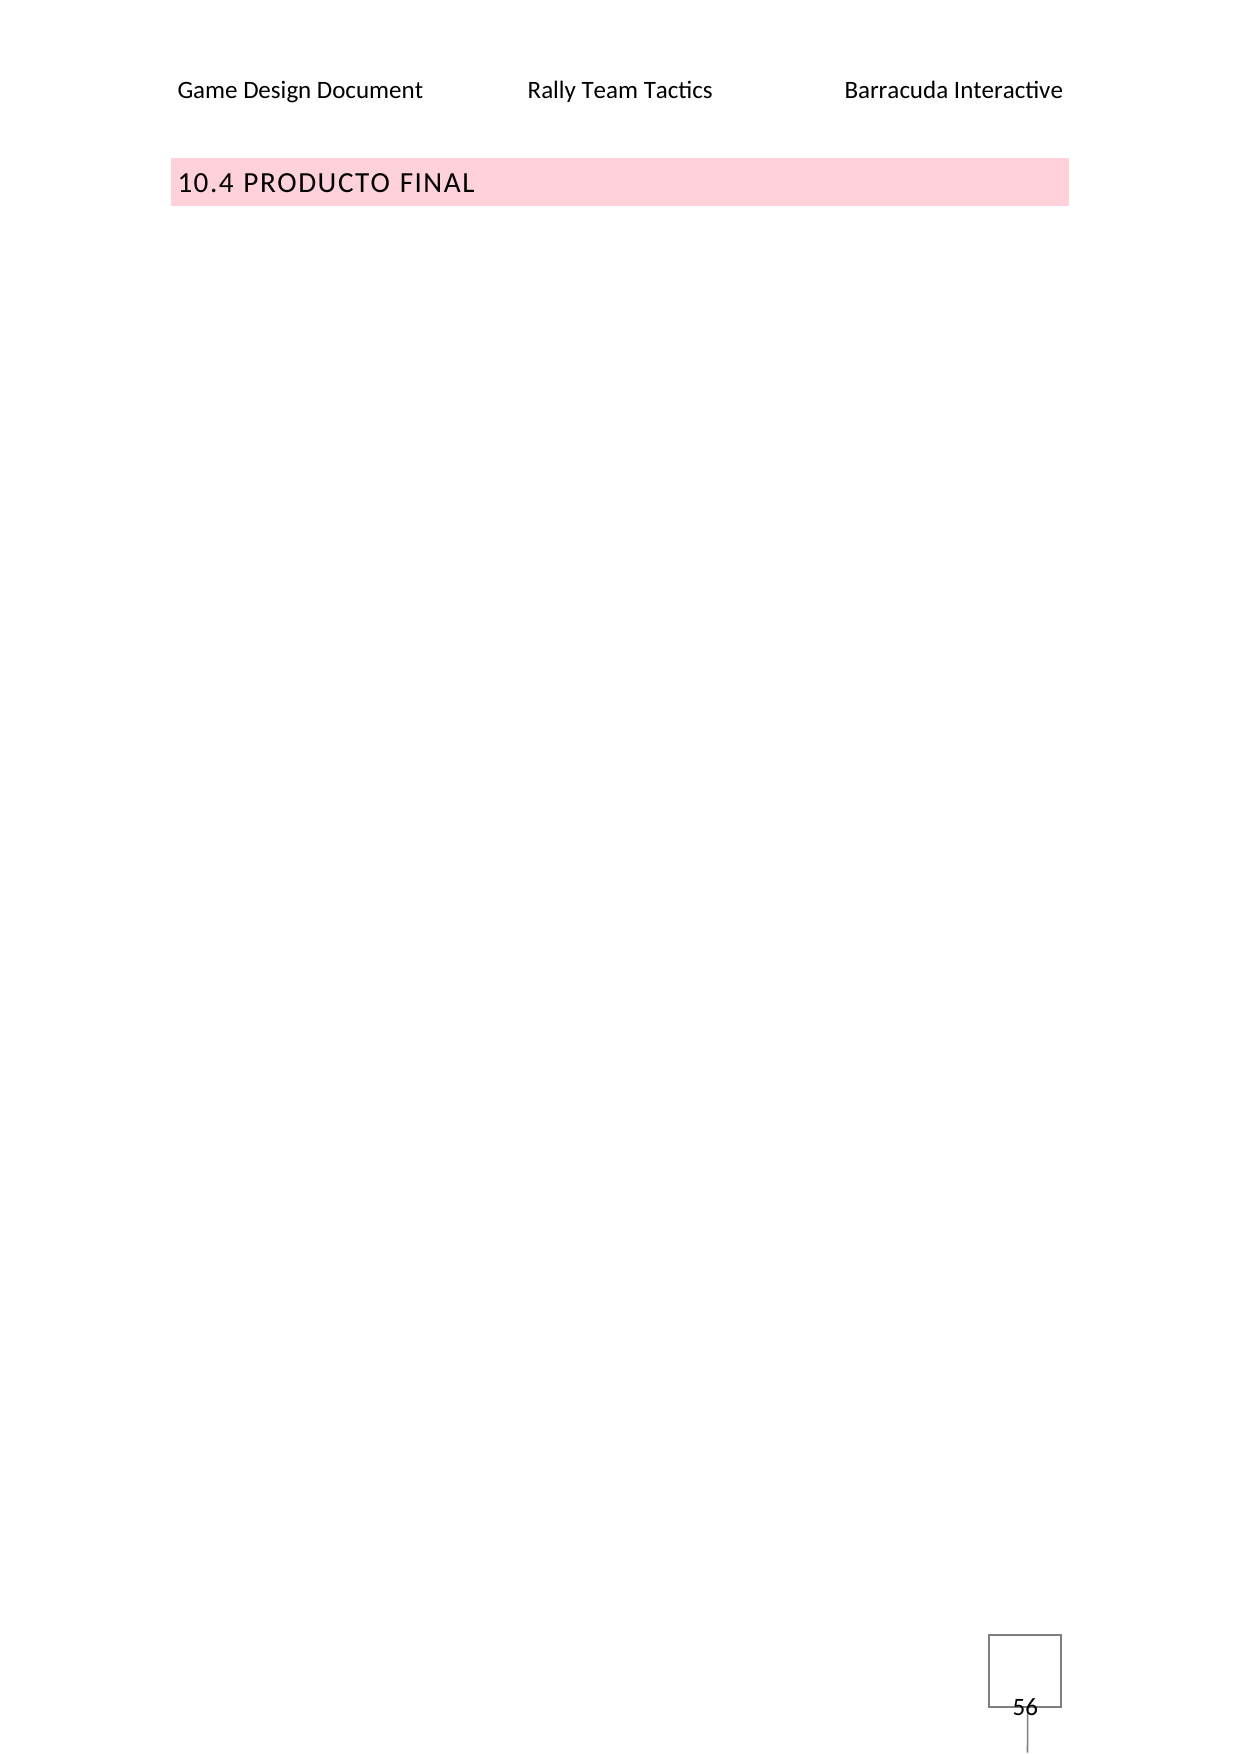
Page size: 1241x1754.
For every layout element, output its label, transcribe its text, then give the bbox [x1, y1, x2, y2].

subtitle 10.4 Producto final [177, 164, 1063, 200]
